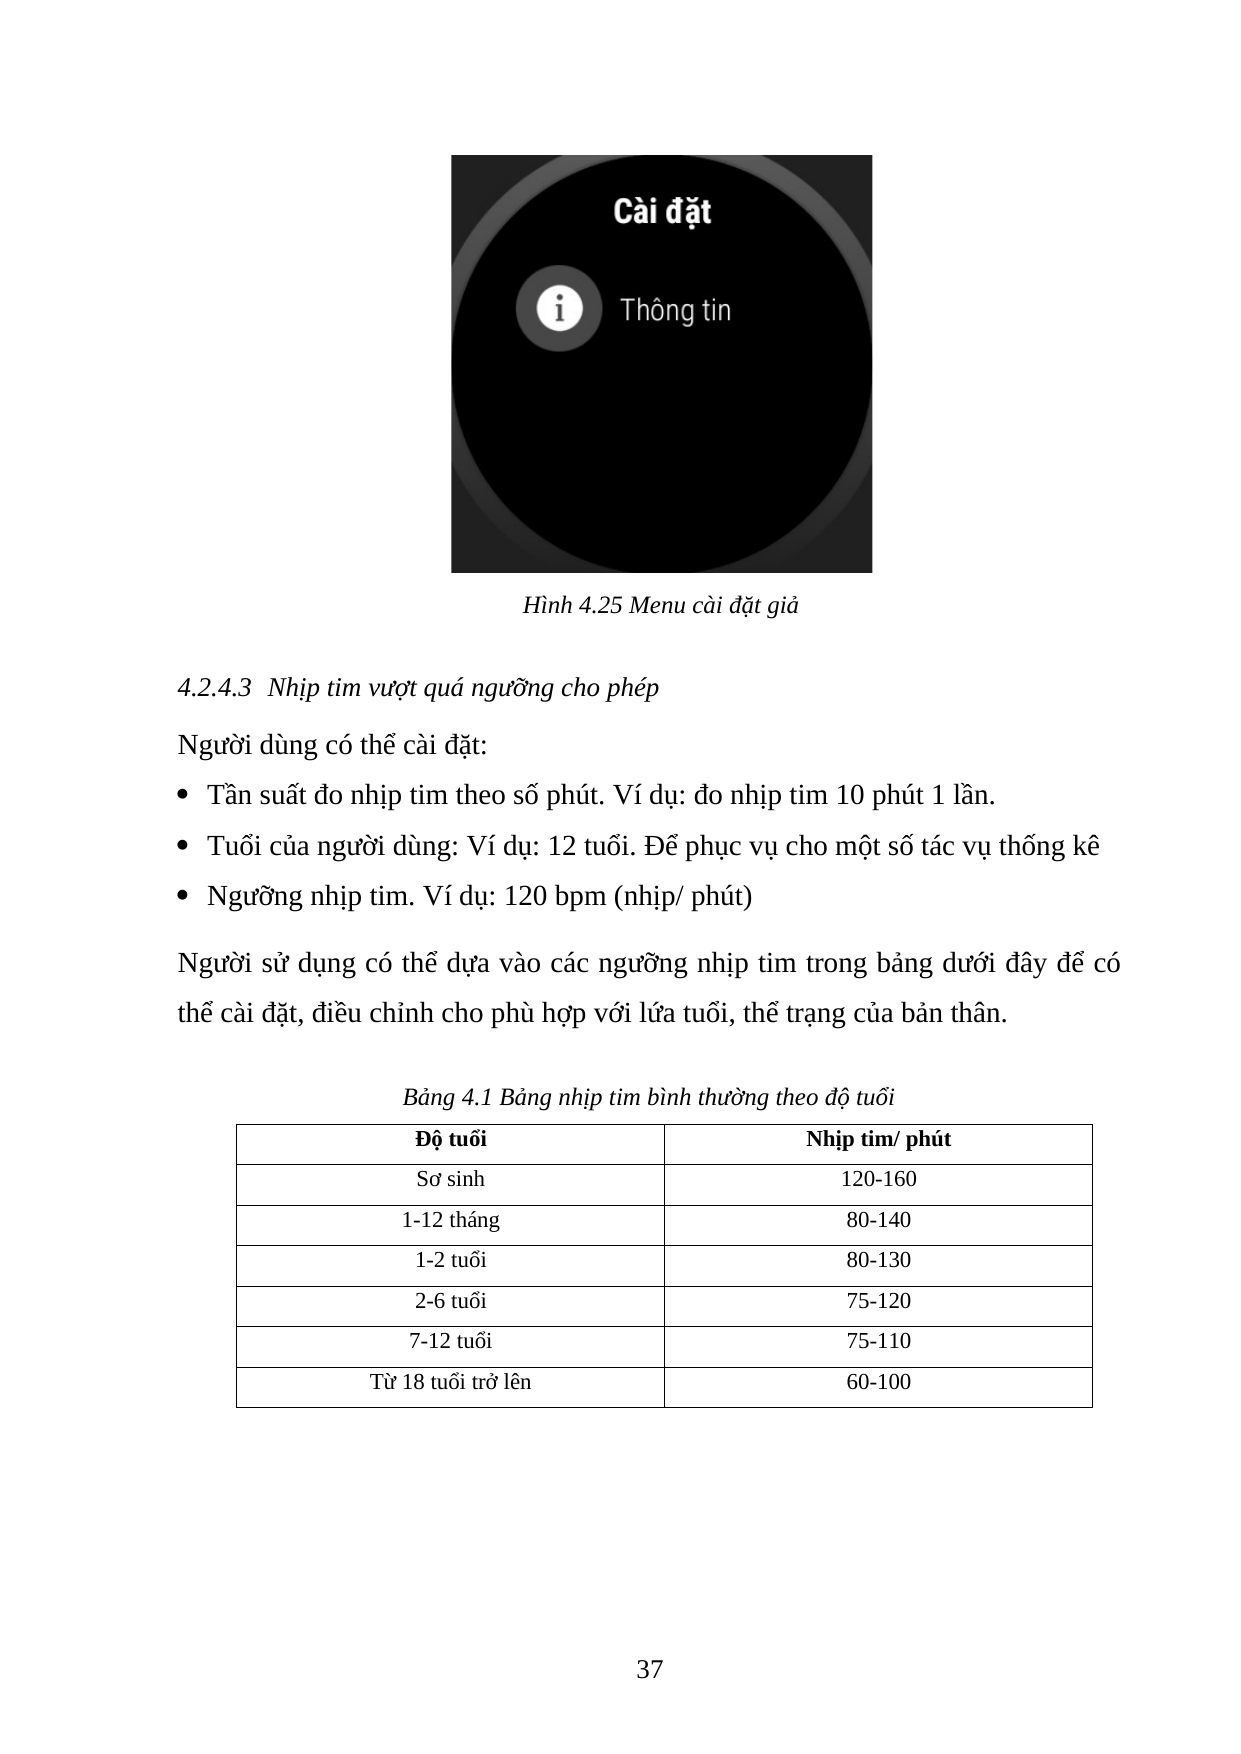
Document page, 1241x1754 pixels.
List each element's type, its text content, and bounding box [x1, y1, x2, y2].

list Người dùng có thể cài đặt: [177, 727, 1122, 760]
picture [451, 155, 873, 573]
subtitle Nhịp tim vượt quá ngưỡng cho phép [177, 671, 1122, 702]
list Tần suất đo nhịp tim theo số phút. Ví dụ: đo nhịp tim 10 phút 1 lần. [177, 777, 1122, 811]
text Người sử dụng có thể dựa vào các ngưỡng nhịp tim trong bảng dưới đây để có thể cài đặt, điều chỉnh cho phù hợp với lứa tuổi, thể trạng của bản thân. [177, 945, 1122, 1029]
list Ngưỡng nhịp tim. Ví dụ: 120 bpm (nhịp/ phút) [177, 878, 1122, 912]
list Tuổi của người dùng: Ví dụ: 12 tuổi. Để phục vụ cho một số tác vụ thống kê [177, 828, 1122, 861]
